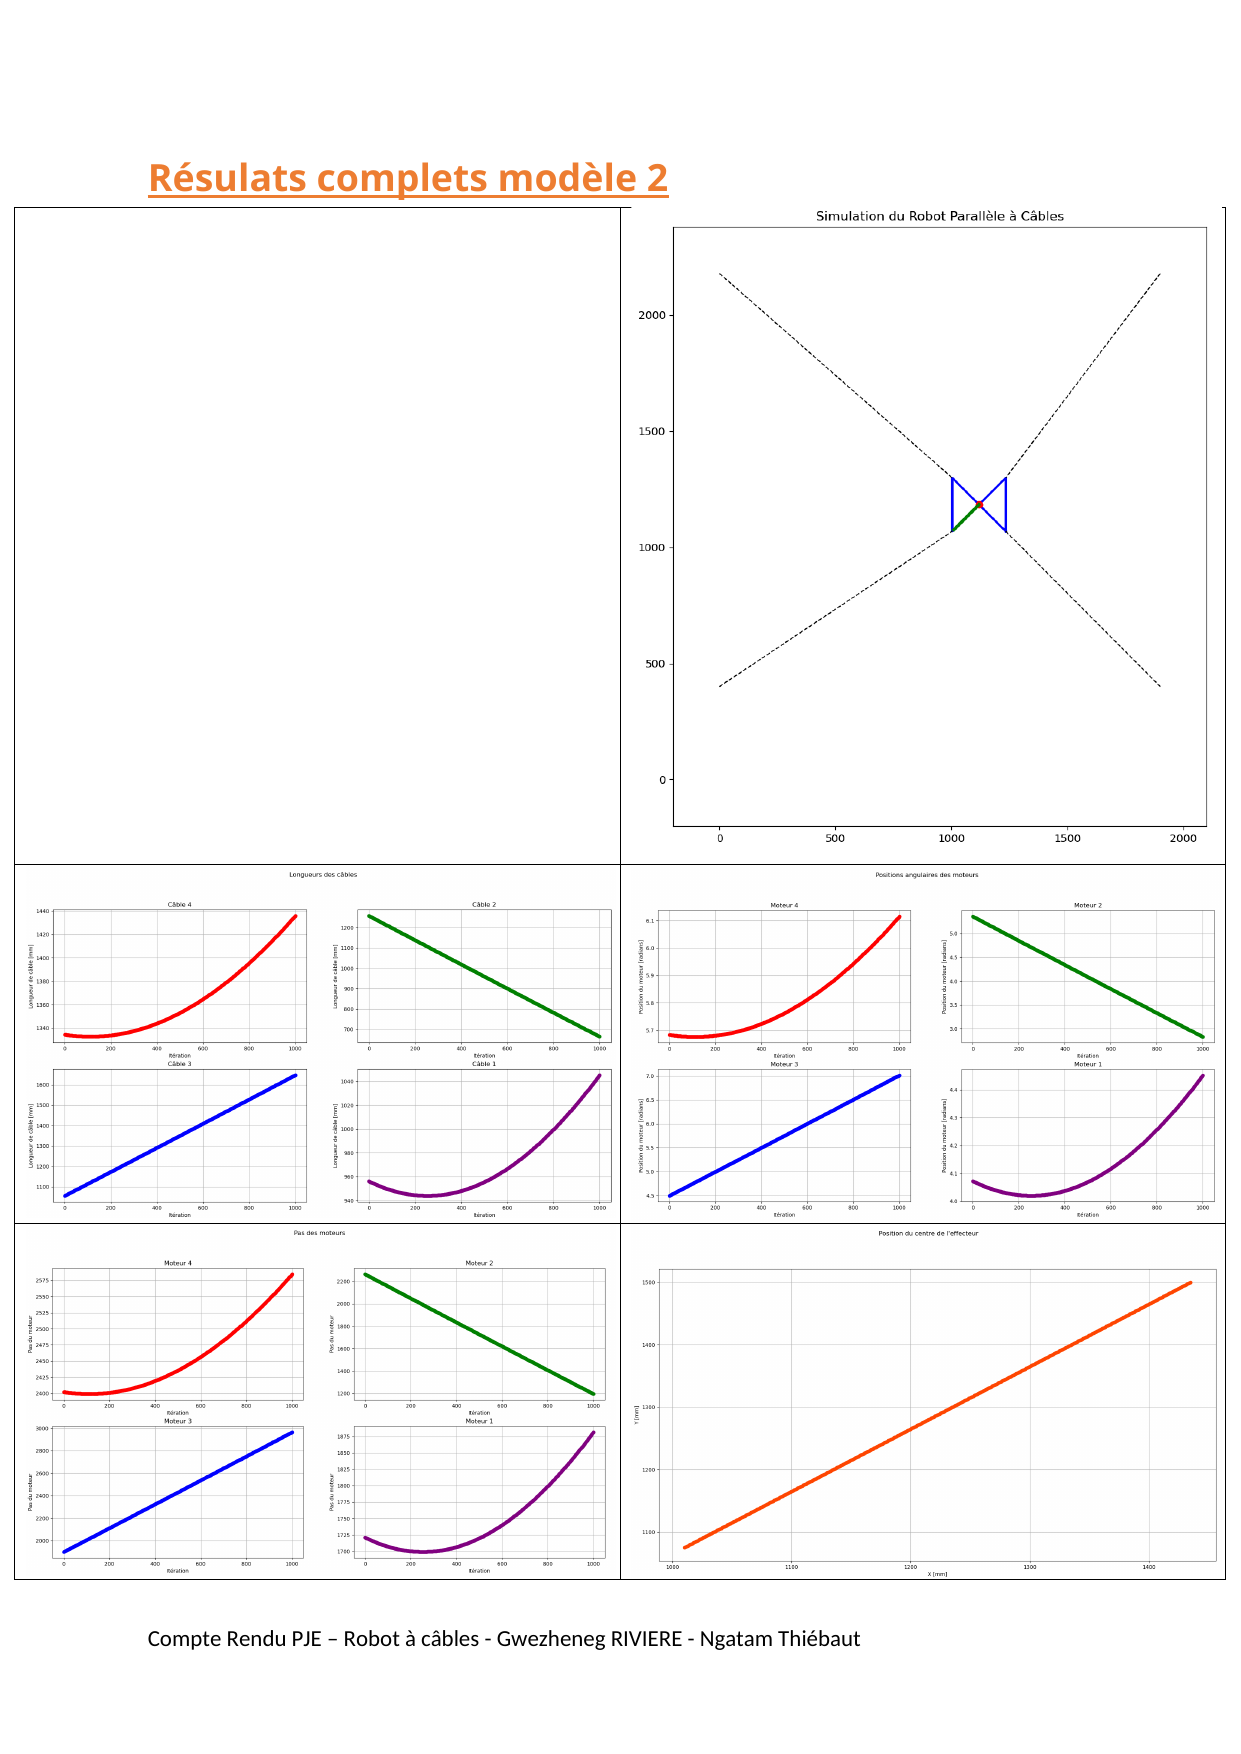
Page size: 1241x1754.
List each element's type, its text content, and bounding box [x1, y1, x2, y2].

table_cell [15, 1224, 620, 1579]
picture [26, 1224, 617, 1576]
table_header [621, 208, 631, 864]
picture [631, 207, 1222, 864]
table_cell [621, 1224, 631, 1579]
picture [26, 865, 617, 1218]
table_cell [15, 865, 620, 1223]
picture [631, 1224, 1222, 1579]
picture [631, 865, 1222, 1223]
text Résulats complets modèle 2 [148, 152, 1093, 203]
table_cell [621, 865, 631, 1223]
table_header [15, 208, 620, 864]
